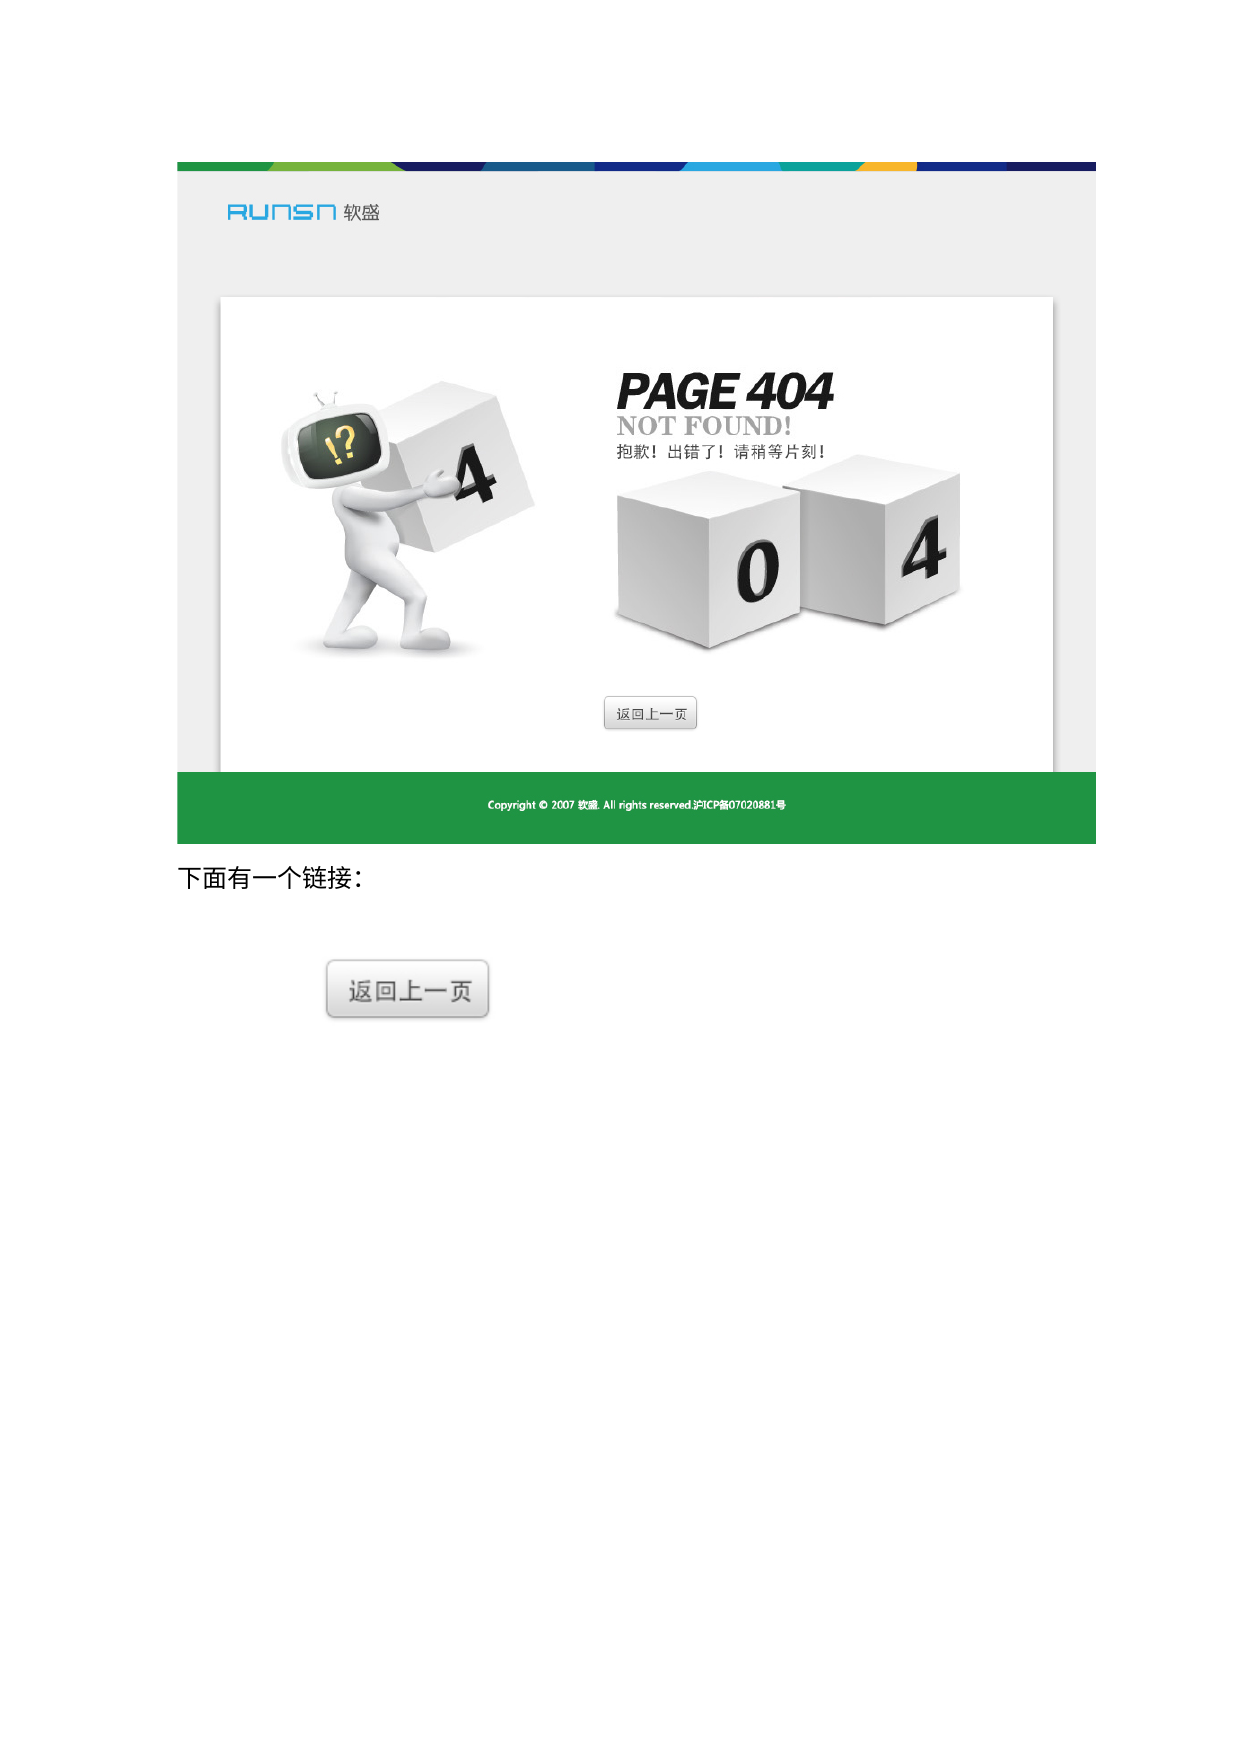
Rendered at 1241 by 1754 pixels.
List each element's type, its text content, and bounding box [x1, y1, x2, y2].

picture [248, 915, 538, 1067]
text 下面有一个链接： [177, 844, 1063, 909]
picture [177, 162, 1096, 844]
